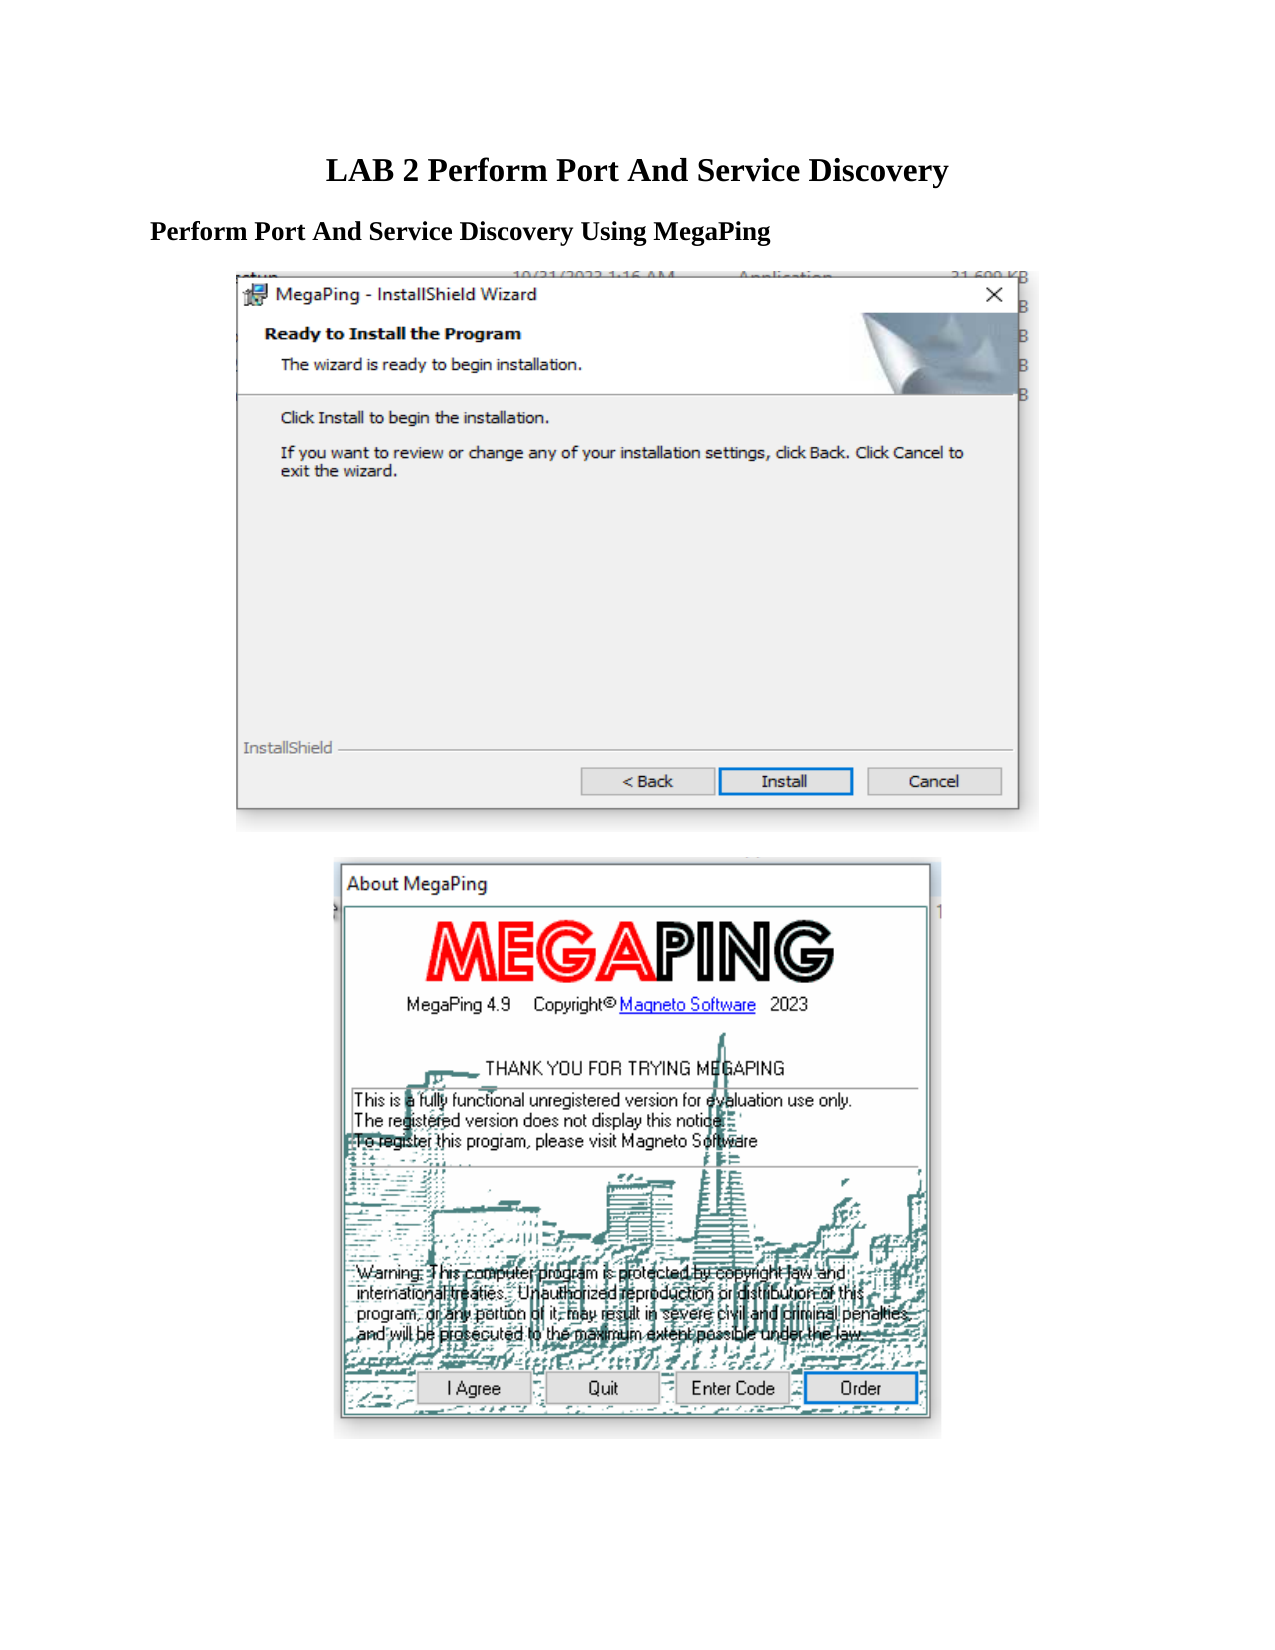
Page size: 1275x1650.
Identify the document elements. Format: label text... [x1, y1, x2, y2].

text Perform Port And Service Discovery Using MegaPing [150, 215, 1125, 246]
text LAB 2 Perform Port And Service Discovery [150, 150, 1125, 188]
picture [333, 857, 942, 1439]
picture [236, 271, 1039, 832]
